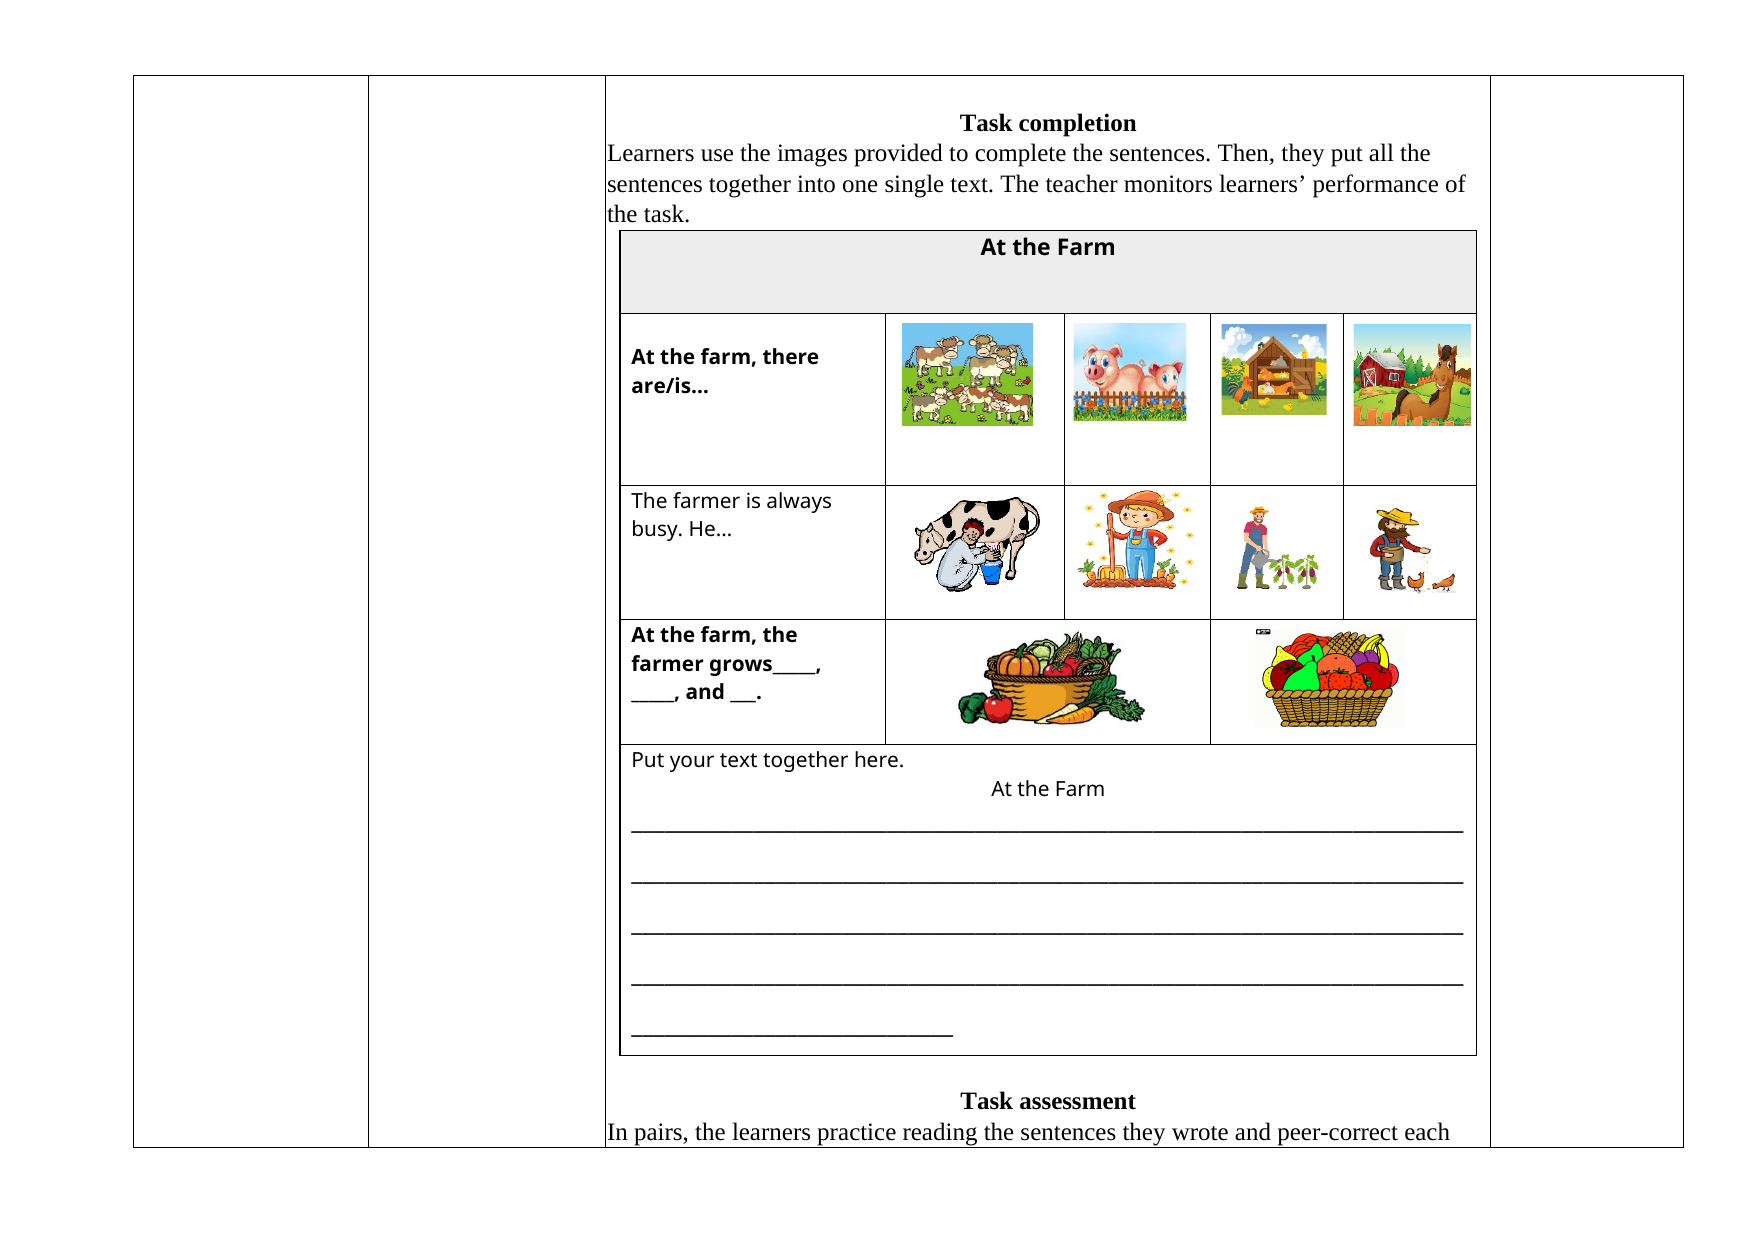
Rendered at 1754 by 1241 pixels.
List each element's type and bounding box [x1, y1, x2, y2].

picture [1364, 500, 1459, 595]
picture [950, 628, 1146, 729]
table_cell [369, 76, 605, 1147]
picture [1255, 629, 1404, 728]
picture [1066, 486, 1206, 596]
picture [1221, 324, 1327, 415]
picture [1073, 323, 1187, 421]
picture [901, 323, 1034, 426]
table_cell [606, 76, 1490, 1147]
picture [1353, 324, 1471, 426]
table_cell [1491, 76, 1683, 1147]
picture [1217, 493, 1339, 595]
picture [910, 495, 1042, 592]
table_cell [134, 76, 368, 1147]
